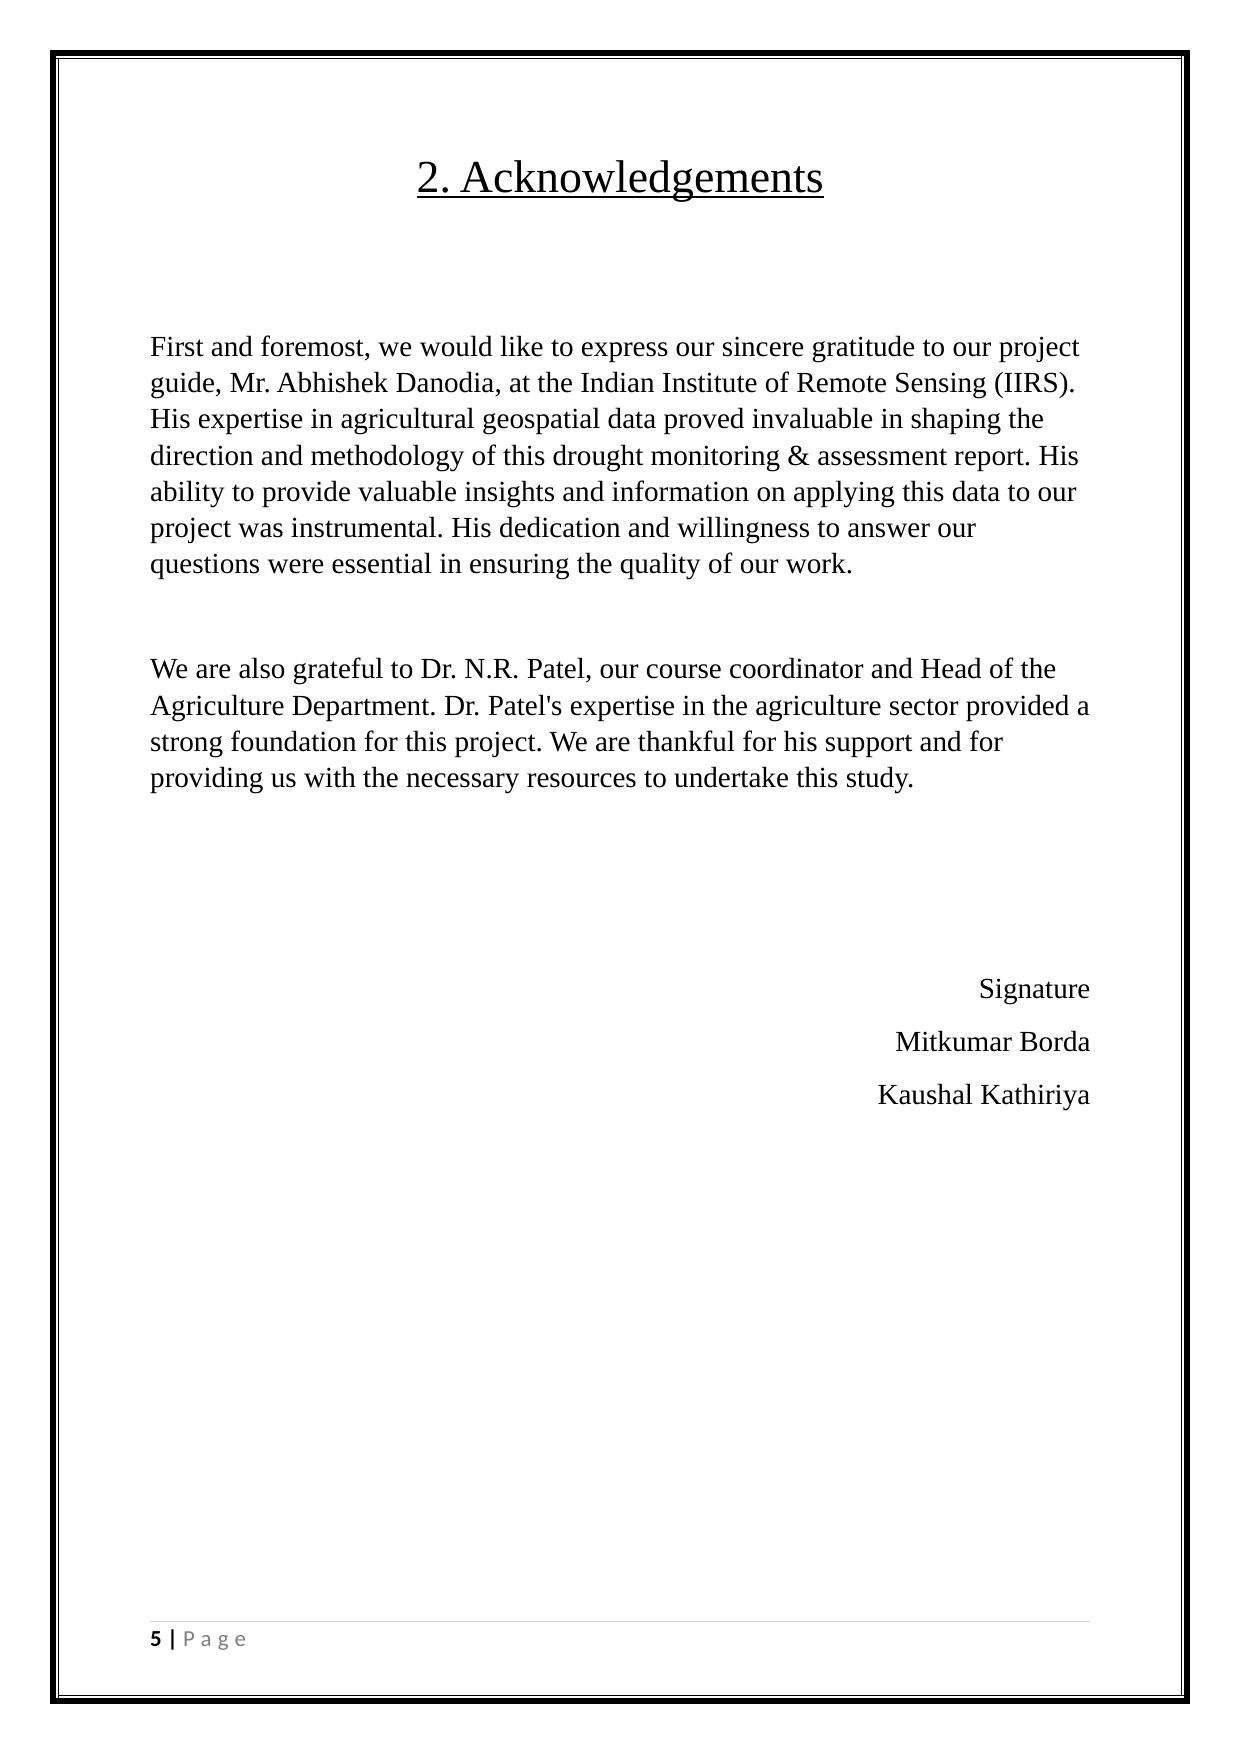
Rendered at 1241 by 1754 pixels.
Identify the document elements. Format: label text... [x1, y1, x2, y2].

text 2. Acknowledgements [150, 150, 1090, 203]
text Kaushal Kathiriya [150, 1077, 1090, 1111]
text First and foremost, we would like to express our sincere gratitude to our project guide, Mr. Abhishek Danodia, at the Indian Institute of Remote Sensing (IIRS). His expertise in agricultural geospatial data proved invaluable in shaping the direction and methodology of this drought monitoring & assessment report. His ability to provide valuable insights and information on applying this data to our project was instrumental. His dedication and willingness to answer our questions were essential in ensuring the quality of our work. [150, 329, 1090, 579]
text Signature [150, 971, 1090, 1005]
text Mitkumar Borda [150, 1024, 1090, 1058]
text We are also grateful to Dr. N.R. Patel, our course coordinator and Head of the Agriculture Department. Dr. Patel's expertise in the agriculture sector provided a strong foundation for this project. We are thankful for his support and for providing us with the necessary resources to undertake this study. [150, 652, 1090, 794]
